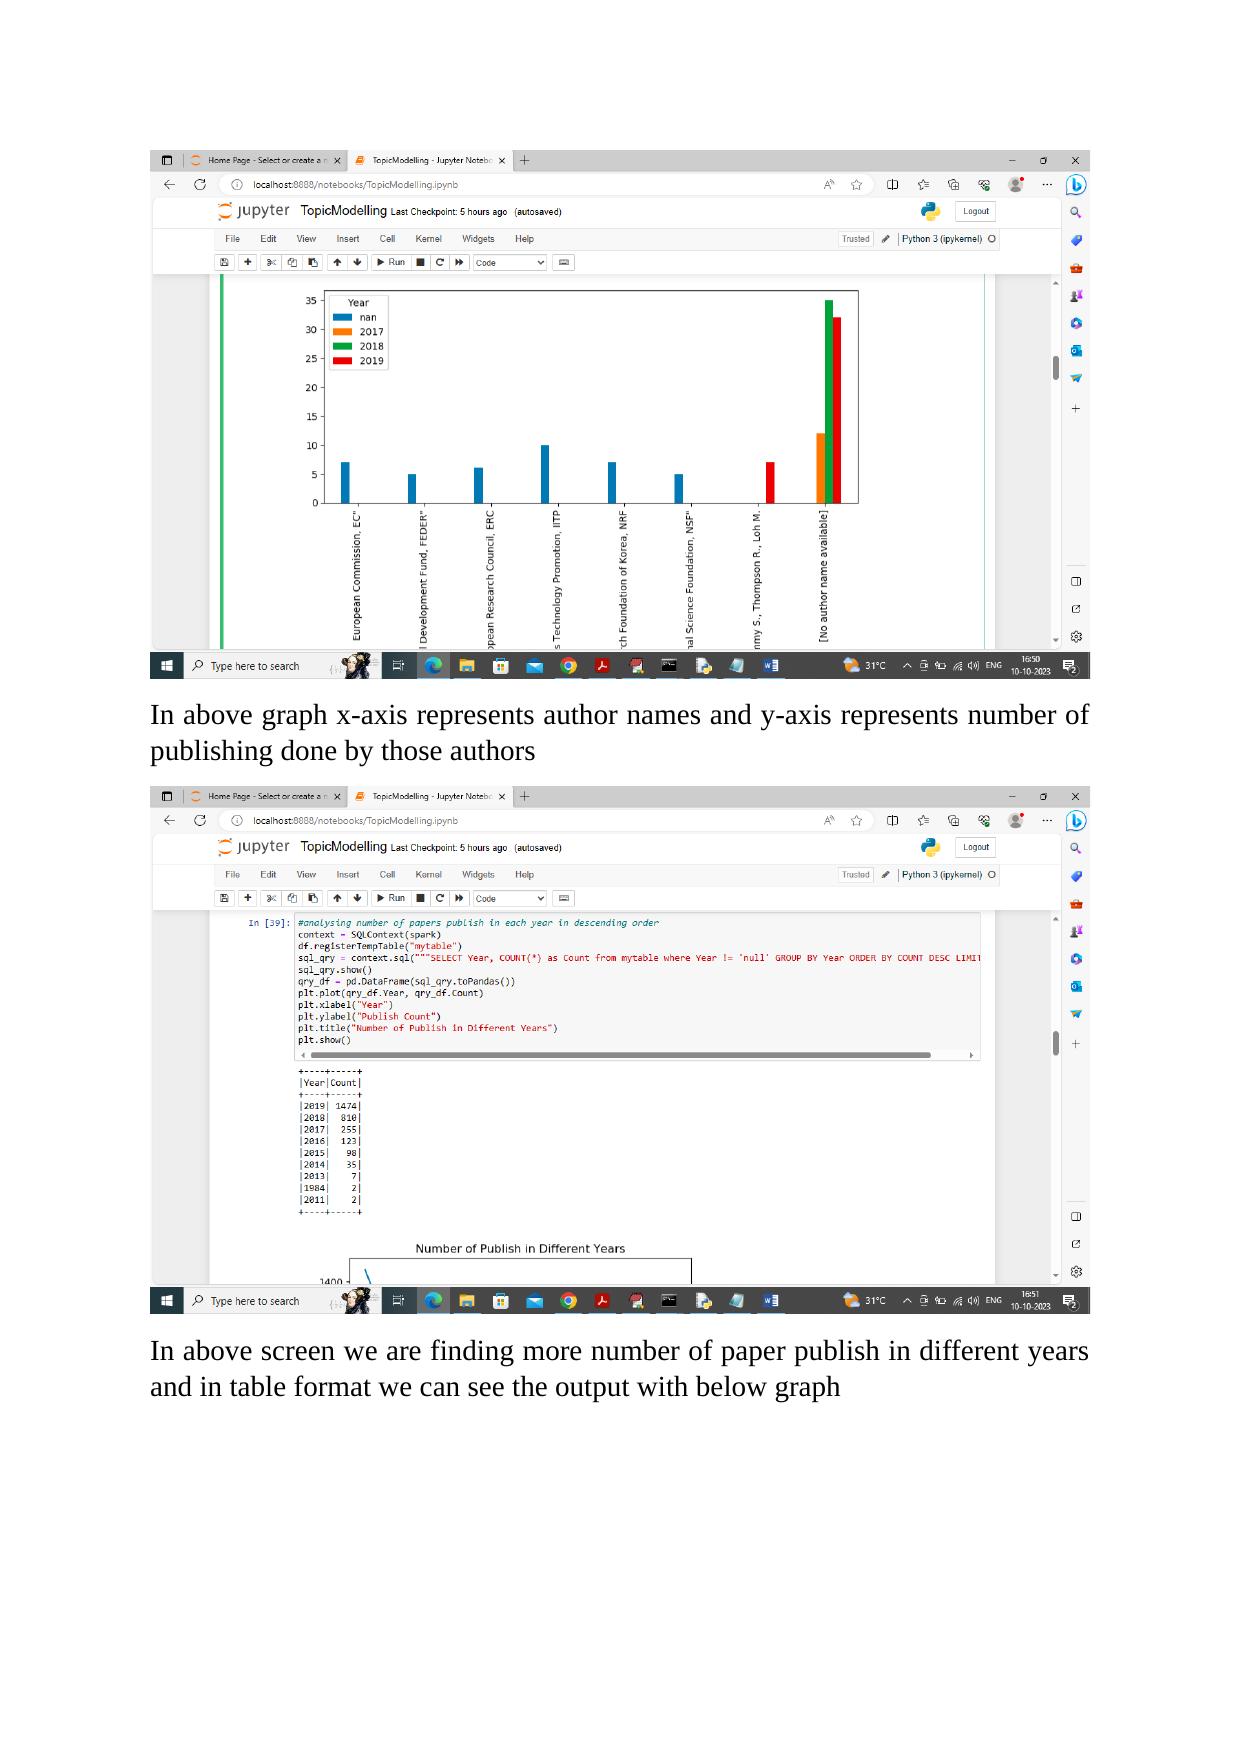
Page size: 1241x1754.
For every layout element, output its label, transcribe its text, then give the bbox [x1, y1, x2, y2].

picture [150, 786, 1091, 1314]
picture [150, 150, 1091, 679]
text In above graph x-axis represents author names and y-axis represents number of publishing done by those authors [150, 697, 1090, 767]
text In above screen we are finding more number of paper publish in different years and in table format we can see the output with below graph [150, 1333, 1090, 1403]
